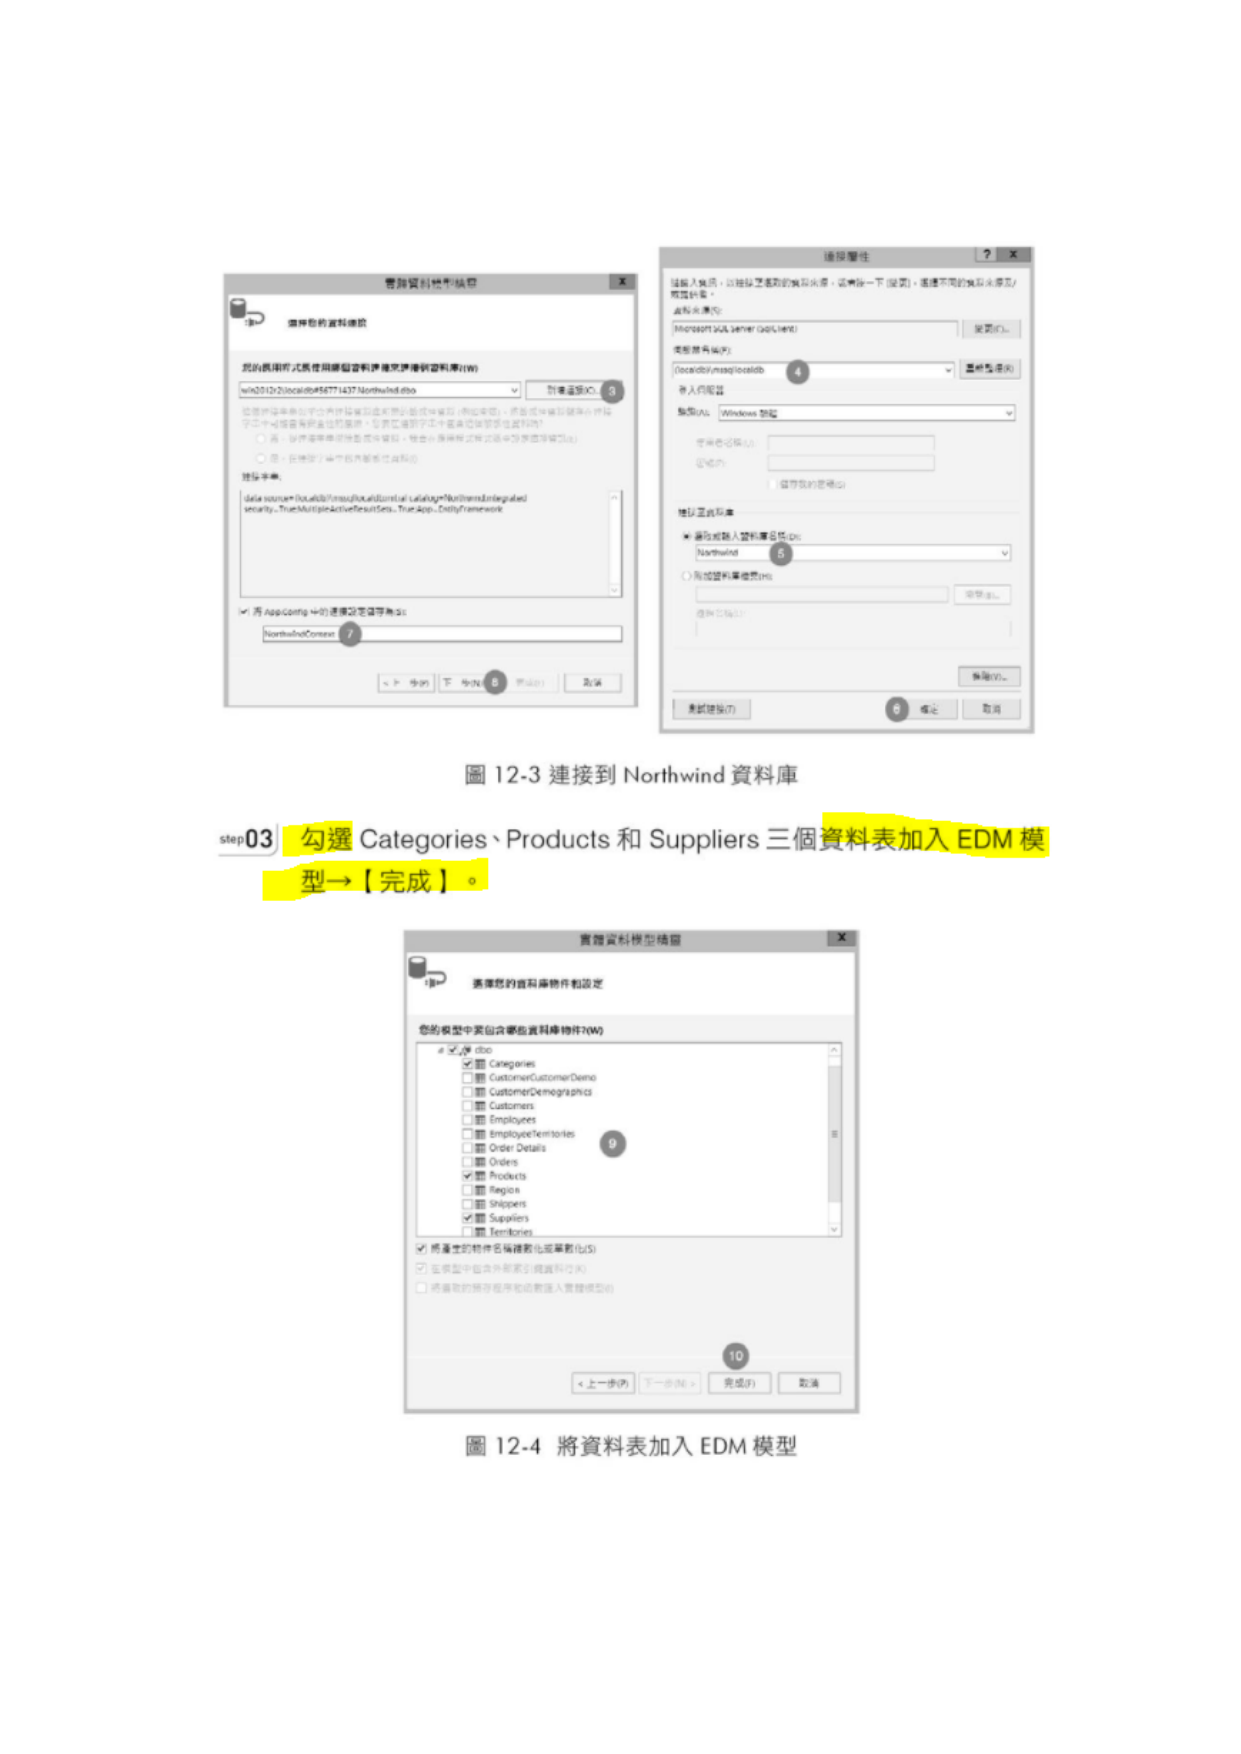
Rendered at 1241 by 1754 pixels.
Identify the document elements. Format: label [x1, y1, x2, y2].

picture [150, 240, 1091, 1472]
